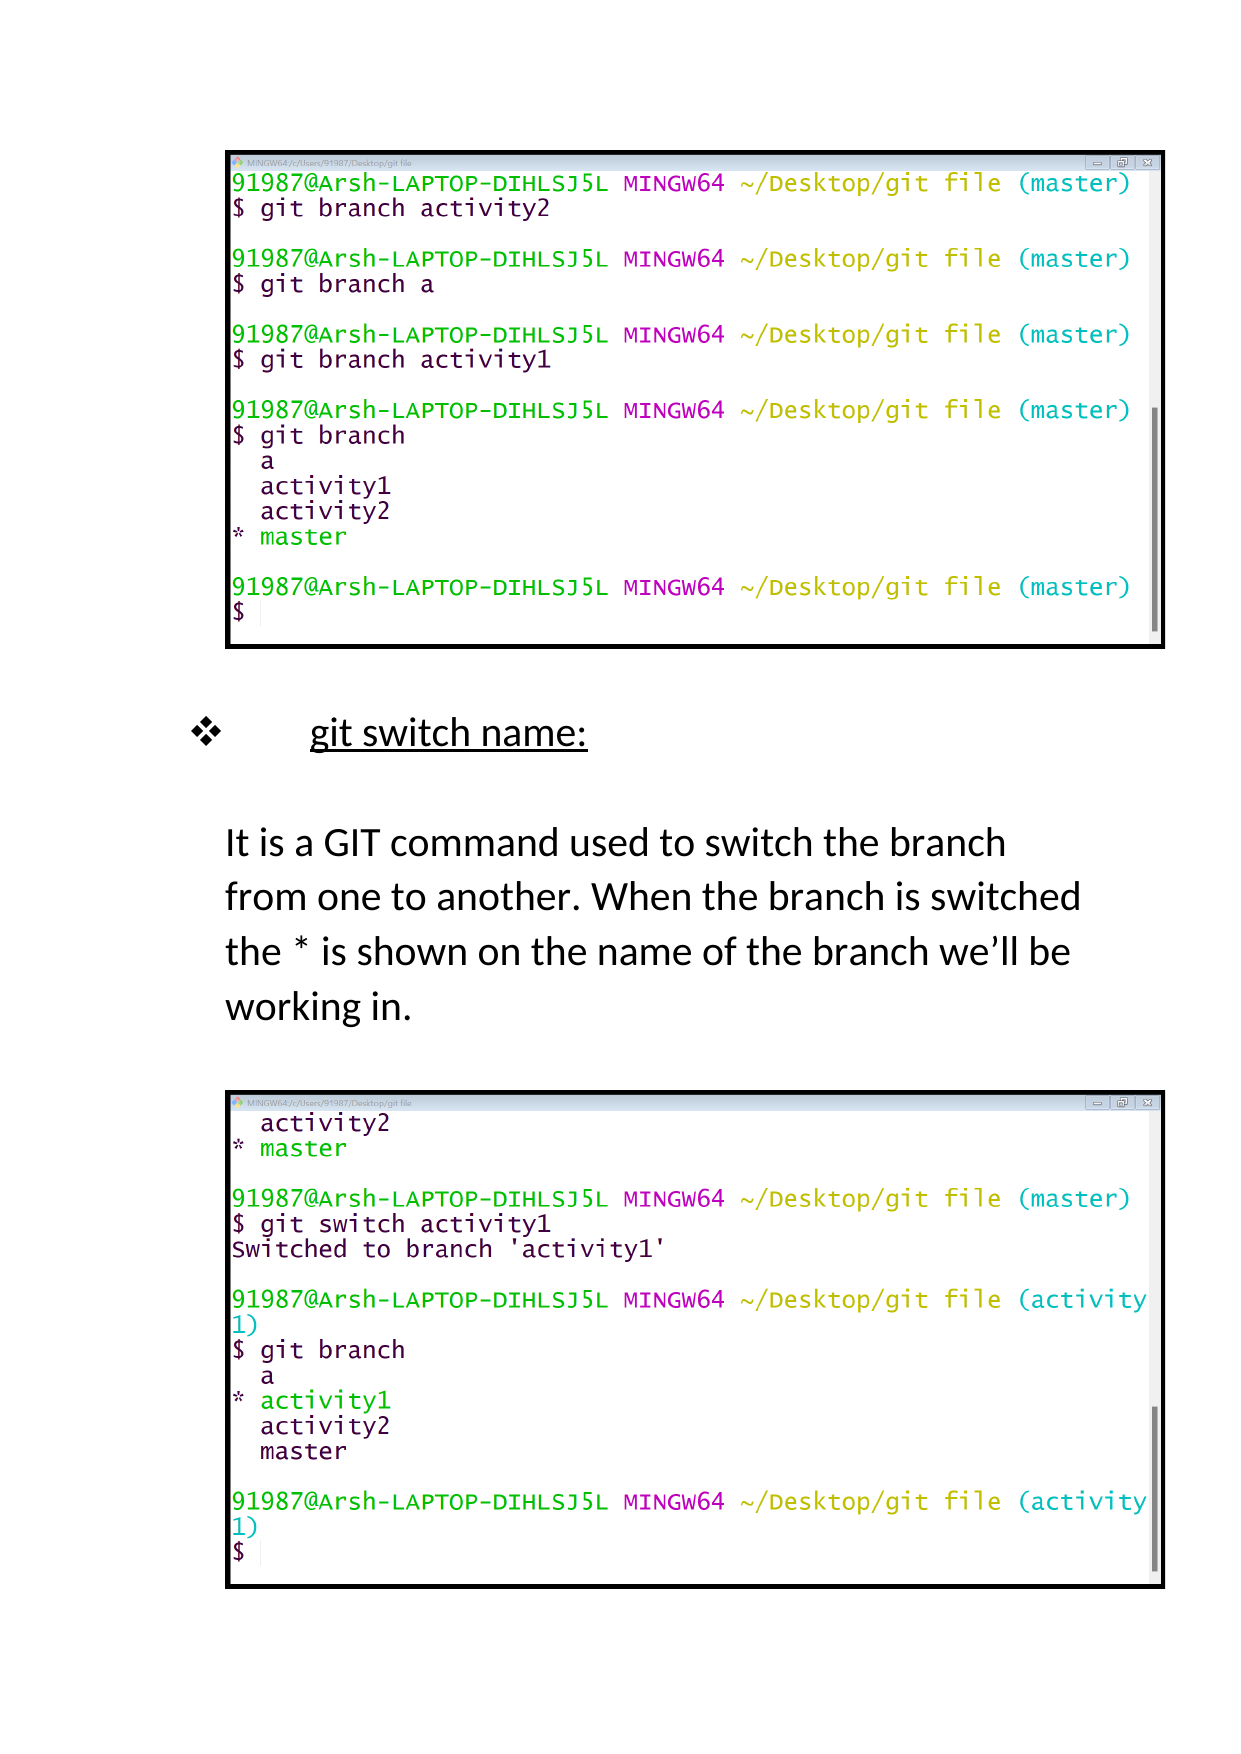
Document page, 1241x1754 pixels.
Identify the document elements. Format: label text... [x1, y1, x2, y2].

list It is a GIT command used to switch the branch from one to another. When the branch is switched the * is shown on the name of the branch we’ll be working in. [225, 816, 1090, 1031]
list git switch name: [187, 706, 1090, 757]
